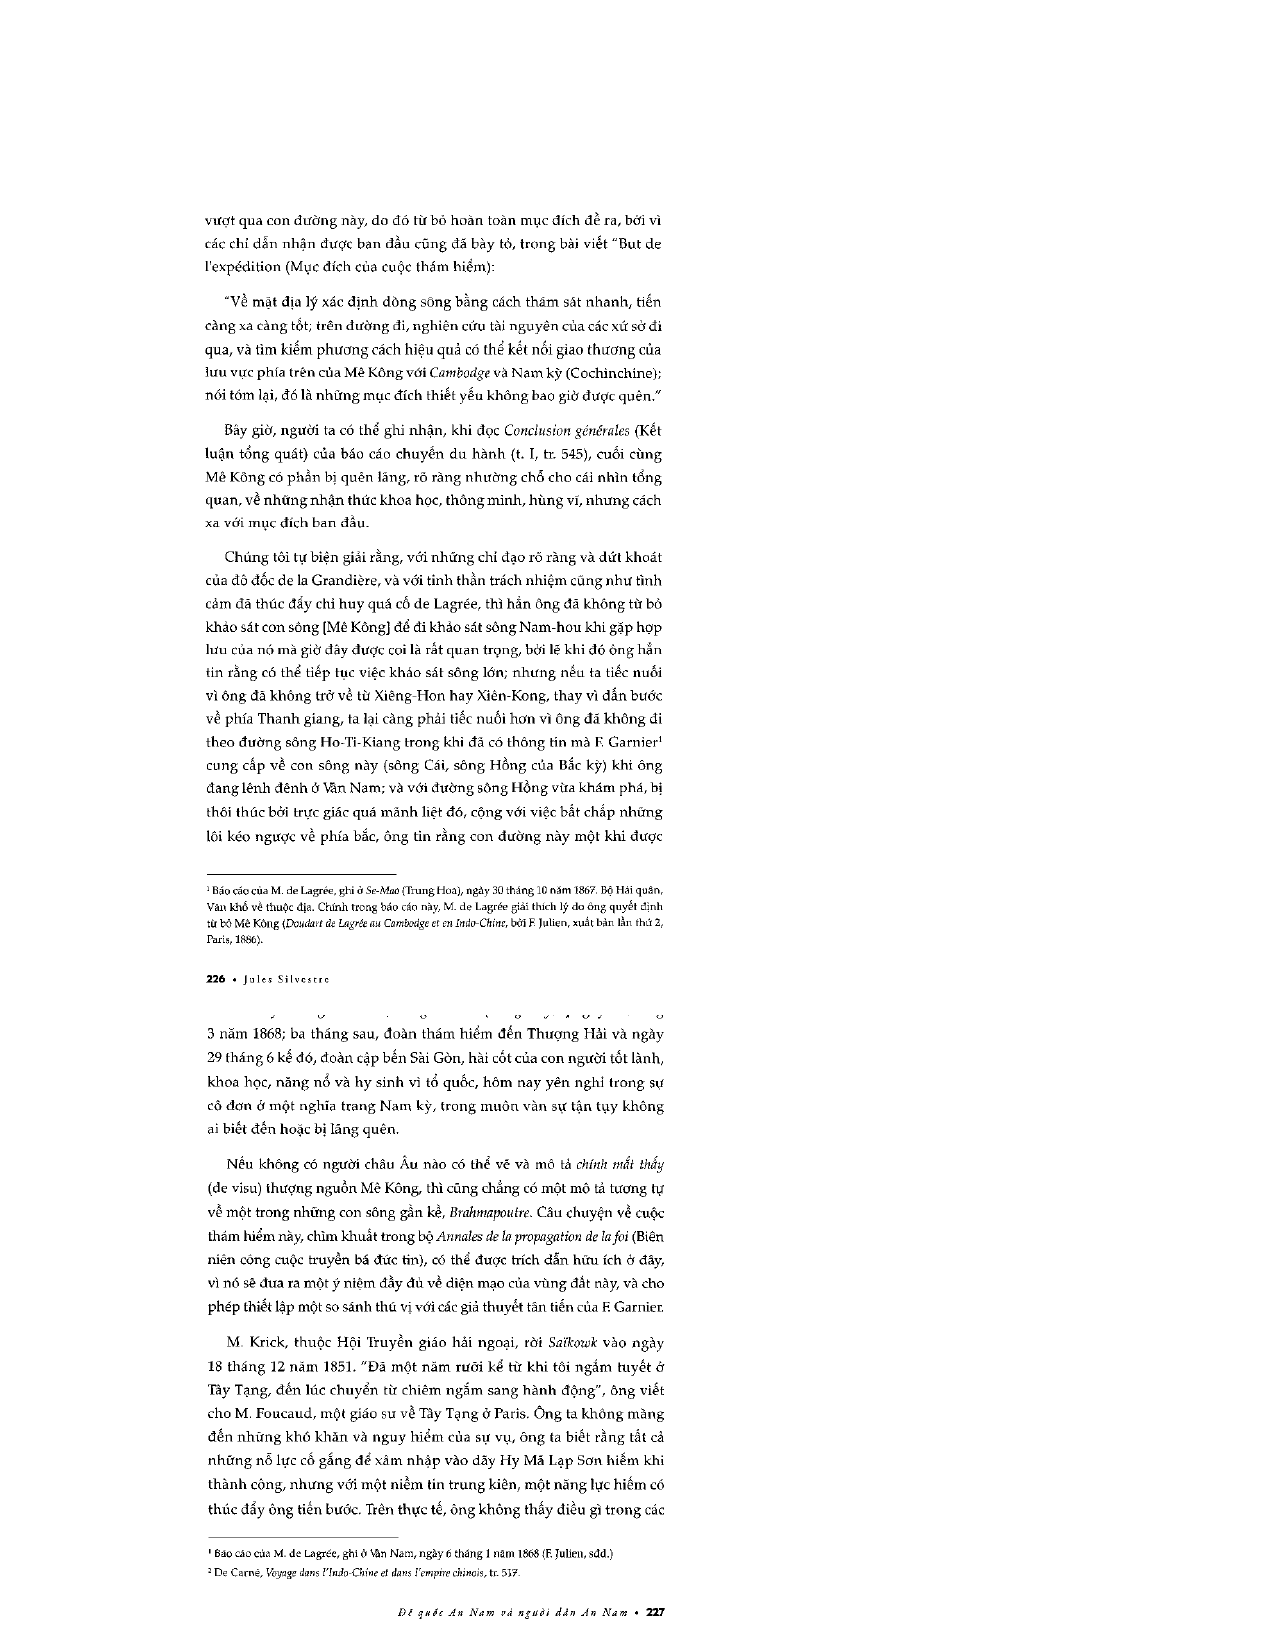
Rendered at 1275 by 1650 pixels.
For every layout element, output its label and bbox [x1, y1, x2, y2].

picture [150, 150, 713, 1650]
